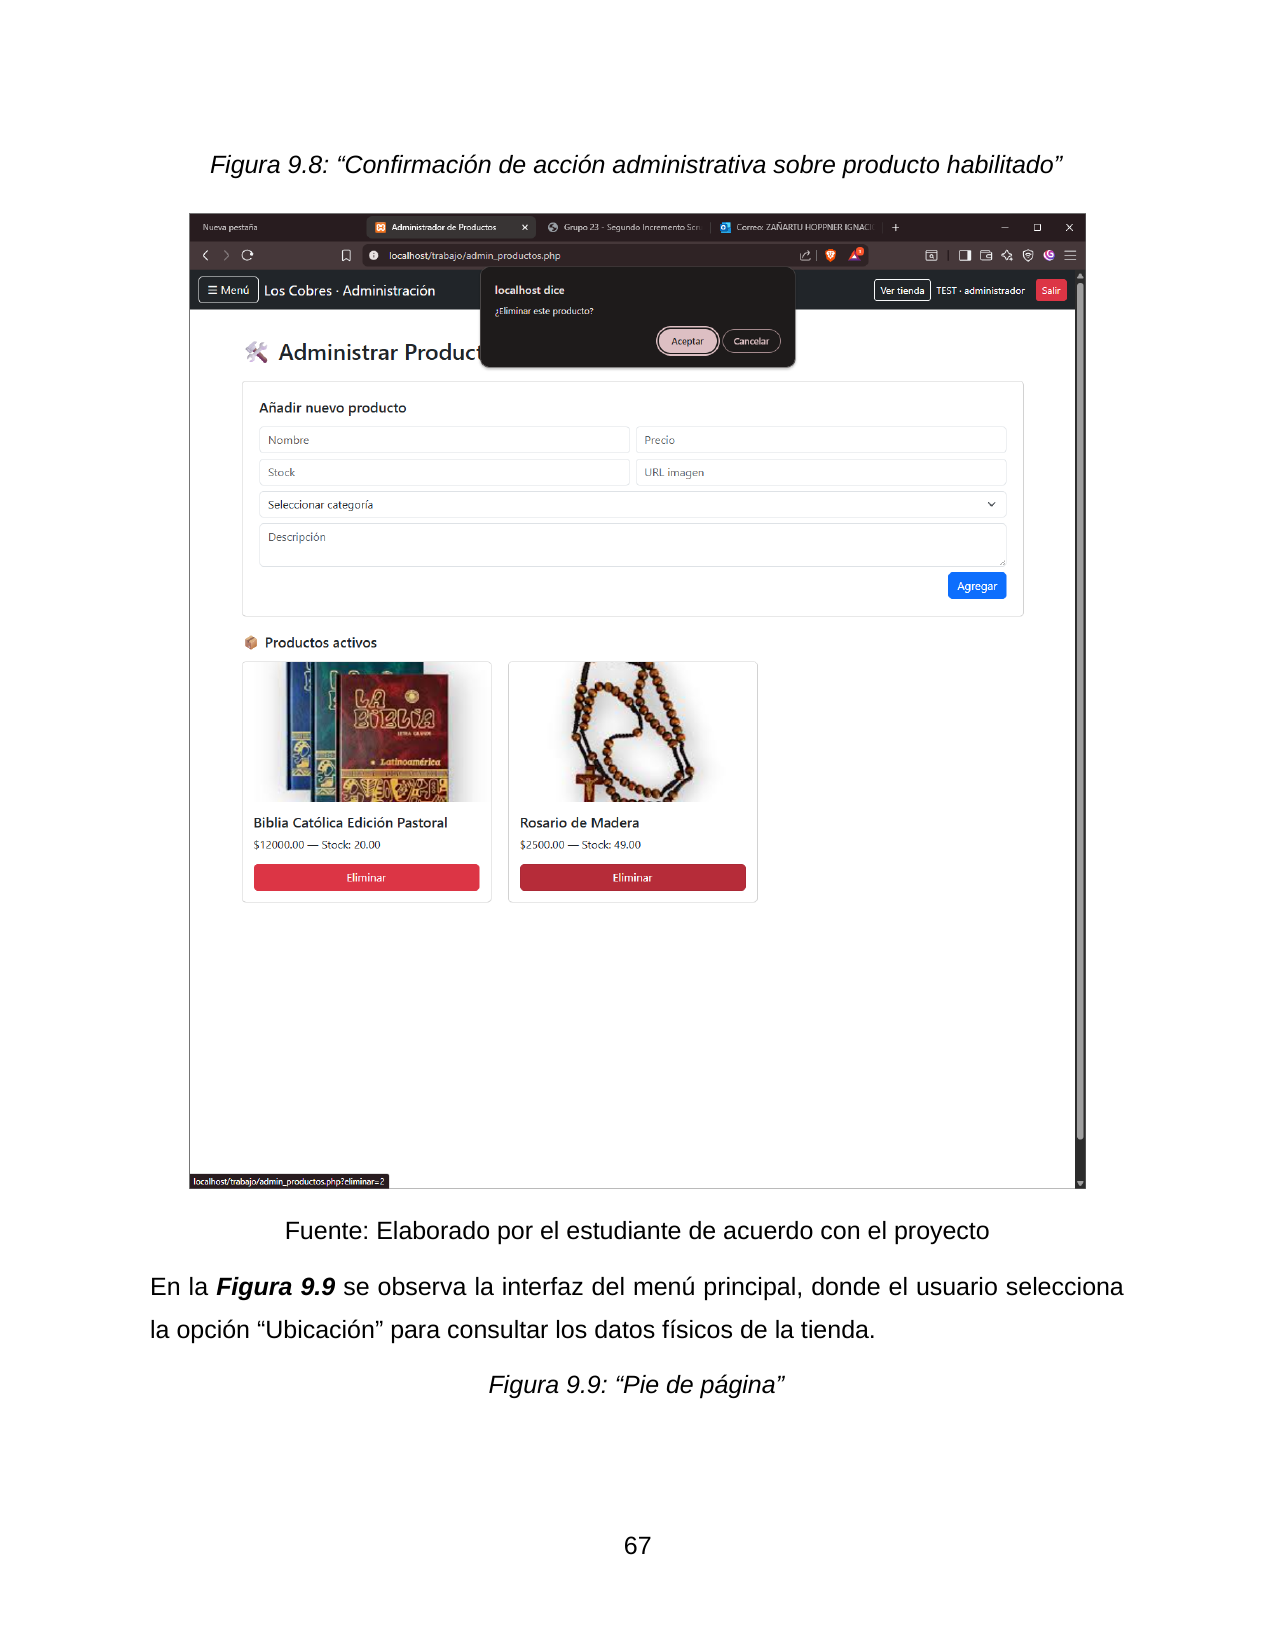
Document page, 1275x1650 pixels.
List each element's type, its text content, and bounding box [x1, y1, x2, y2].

text Figura 9.9: “Pie de página” [150, 1370, 1125, 1399]
picture [189, 213, 1086, 1189]
text Figura 9.8: “Confirmación de acción administrativa sobre producto habilitado” [150, 150, 1125, 179]
text En la Figura 9.9 se observa la interfaz del menú principal, donde el usuario selecciona la opción “Ubicación” para consultar los datos físicos de la tienda. [150, 1271, 1125, 1343]
text Fuente: Elaborado por el estudiante de acuerdo con el proyecto [150, 1216, 1125, 1244]
